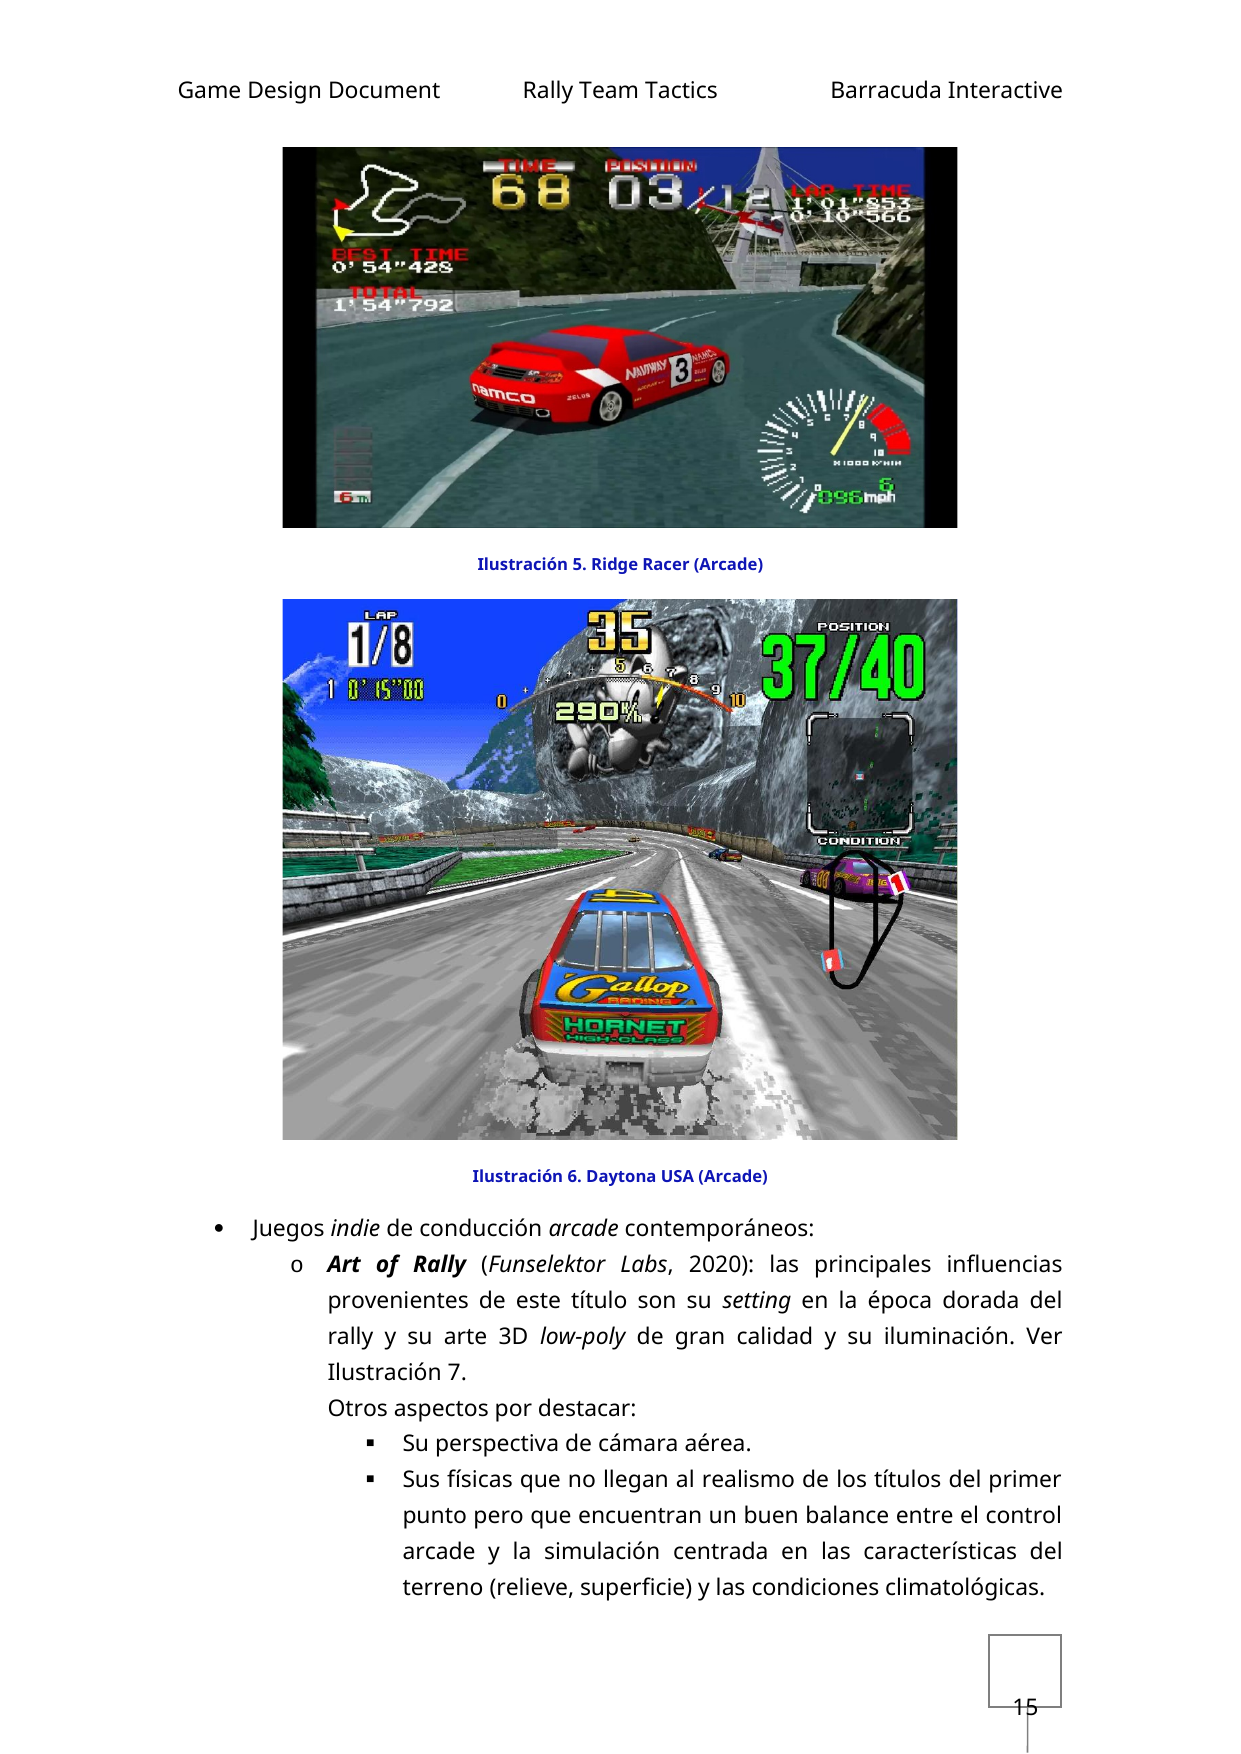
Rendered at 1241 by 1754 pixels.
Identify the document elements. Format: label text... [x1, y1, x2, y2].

list Juegos indie de conducción arcade contemporáneos: [215, 1212, 1063, 1243]
list Sus físicas que no llegan al realismo de los títulos del primer punto pero que encuentran un buen balance entre el control arcade y la simulación centrada en las características del terreno (relieve, superficie) y las condiciones climatológicas. [365, 1463, 1063, 1602]
list Art of Rally (Funselektor Labs, 2020): las principales influencias provenientes de este título son su setting en la época dorada del rally y su arte 3D low-poly de gran calidad y su iluminación. Ver Ilustración 7. [290, 1248, 1063, 1387]
picture [282, 599, 958, 1140]
list Su perspectiva de cámara aérea. [365, 1427, 1063, 1459]
list Otros aspectos por destacar: [327, 1391, 1063, 1423]
picture [282, 147, 958, 528]
